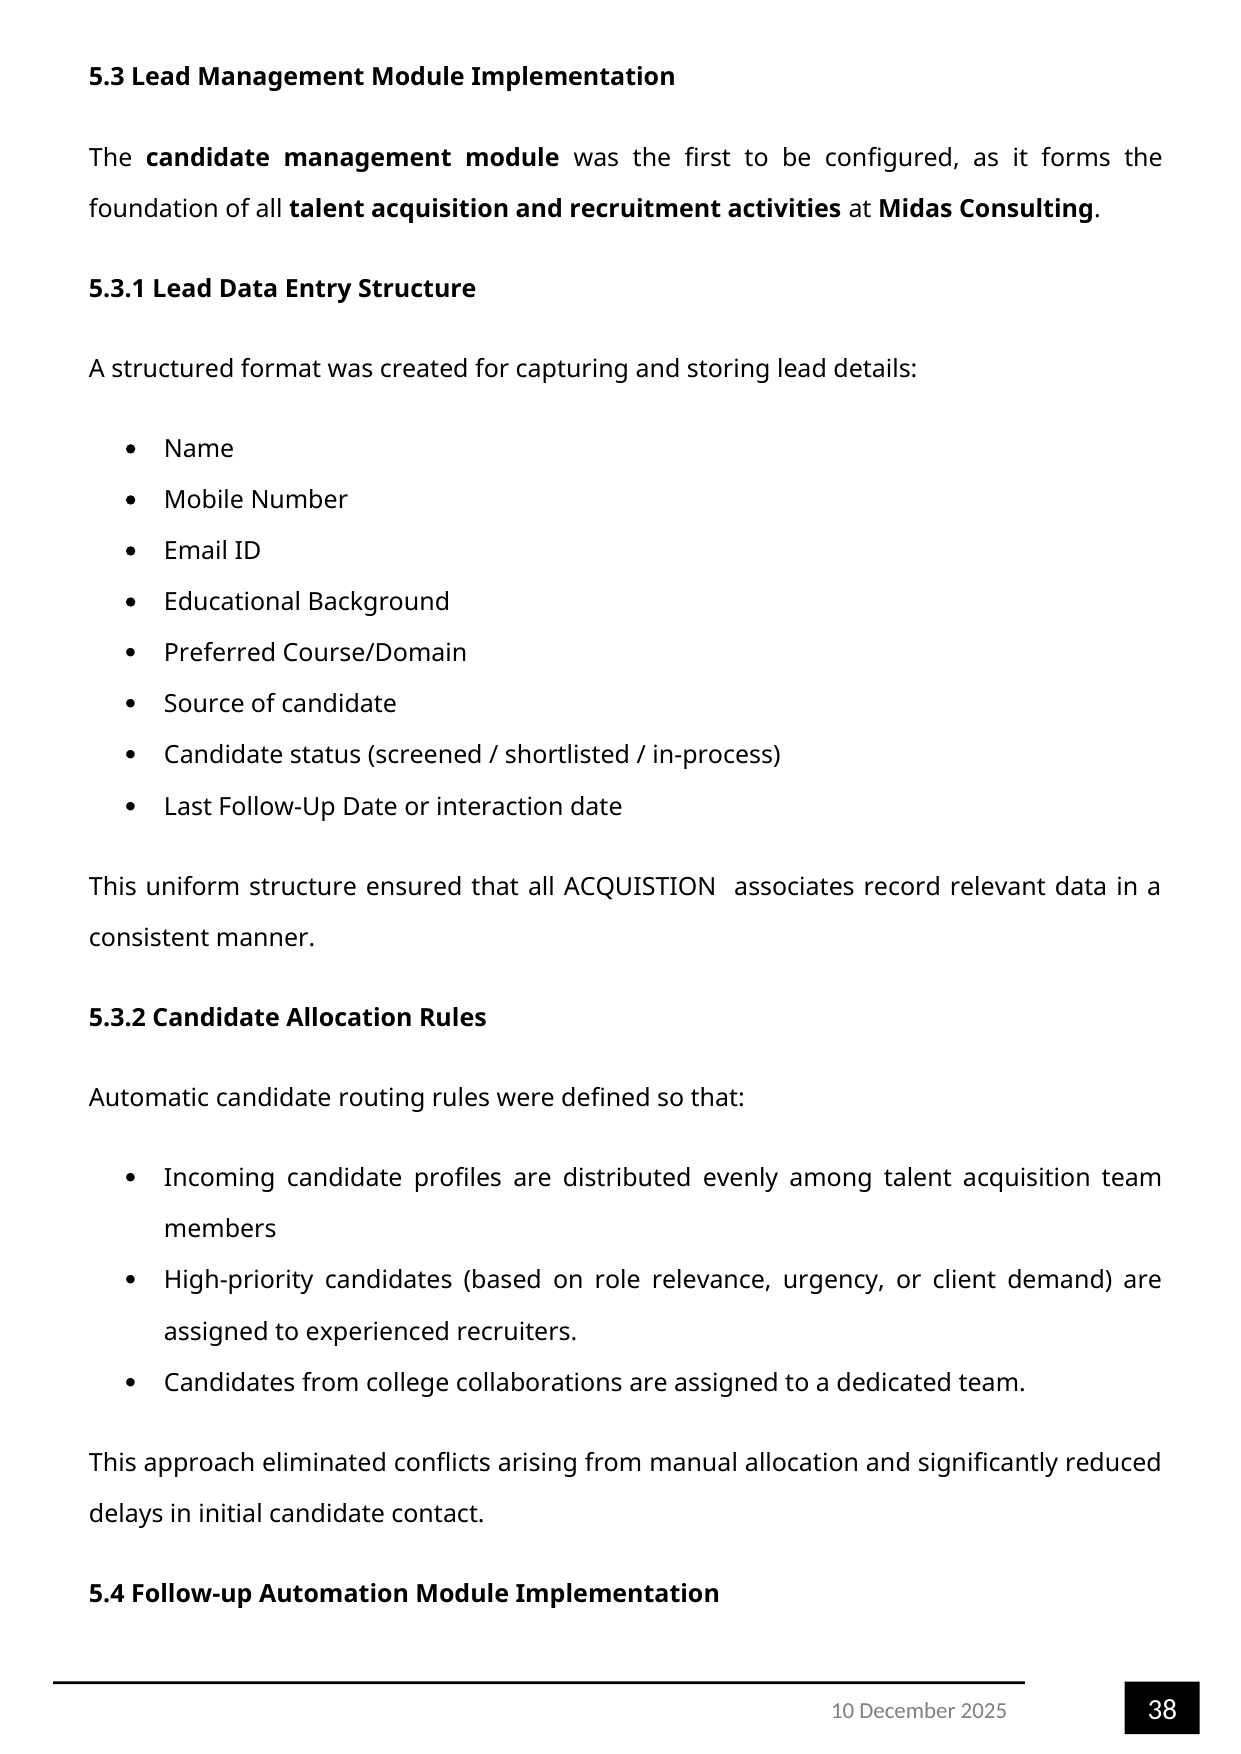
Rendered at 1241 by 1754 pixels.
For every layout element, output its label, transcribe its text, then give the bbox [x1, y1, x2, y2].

list Name [126, 431, 1163, 465]
text 5.3 Lead Management Module Implementation [89, 59, 1163, 93]
list Educational Background [126, 584, 1163, 618]
text Automatic candidate routing rules were defined so that: [89, 1080, 1163, 1114]
list Preferred Course/Domain [126, 635, 1163, 669]
list High-priority candidates (based on role relevance, urgency, or client demand) are assigned to experienced recruiters. [126, 1262, 1163, 1347]
list Candidate status (screened / shortlisted / in-process) [126, 737, 1163, 771]
list Incoming candidate profiles are distributed evenly among talent acquisition team members [126, 1160, 1163, 1245]
list Mobile Number [126, 482, 1163, 516]
text A structured format was created for capturing and storing lead details: [89, 351, 1163, 385]
text This approach eliminated conflicts arising from manual allocation and significantly reduced delays in initial candidate contact. [89, 1444, 1163, 1529]
list Last Follow-Up Date or interaction date [126, 788, 1163, 822]
list Candidates from college collaborations are assigned to a dedicated team. [126, 1364, 1163, 1398]
text 5.3.1 Lead Data Entry Structure [89, 271, 1163, 304]
list Email ID [126, 533, 1163, 567]
text 5.3.2 Candidate Allocation Rules [89, 1000, 1163, 1034]
text This uniform structure ensured that all ACQUISTION associates record relevant data in a consistent manner. [89, 868, 1163, 953]
list Source of candidate [126, 686, 1163, 720]
text 5.4 Follow-up Automation Module Implementation [89, 1576, 1163, 1610]
text The candidate management module was the first to be configured, as it forms the foundation of all talent acquisition and recruitment activities at Midas Consulting. [89, 139, 1163, 224]
